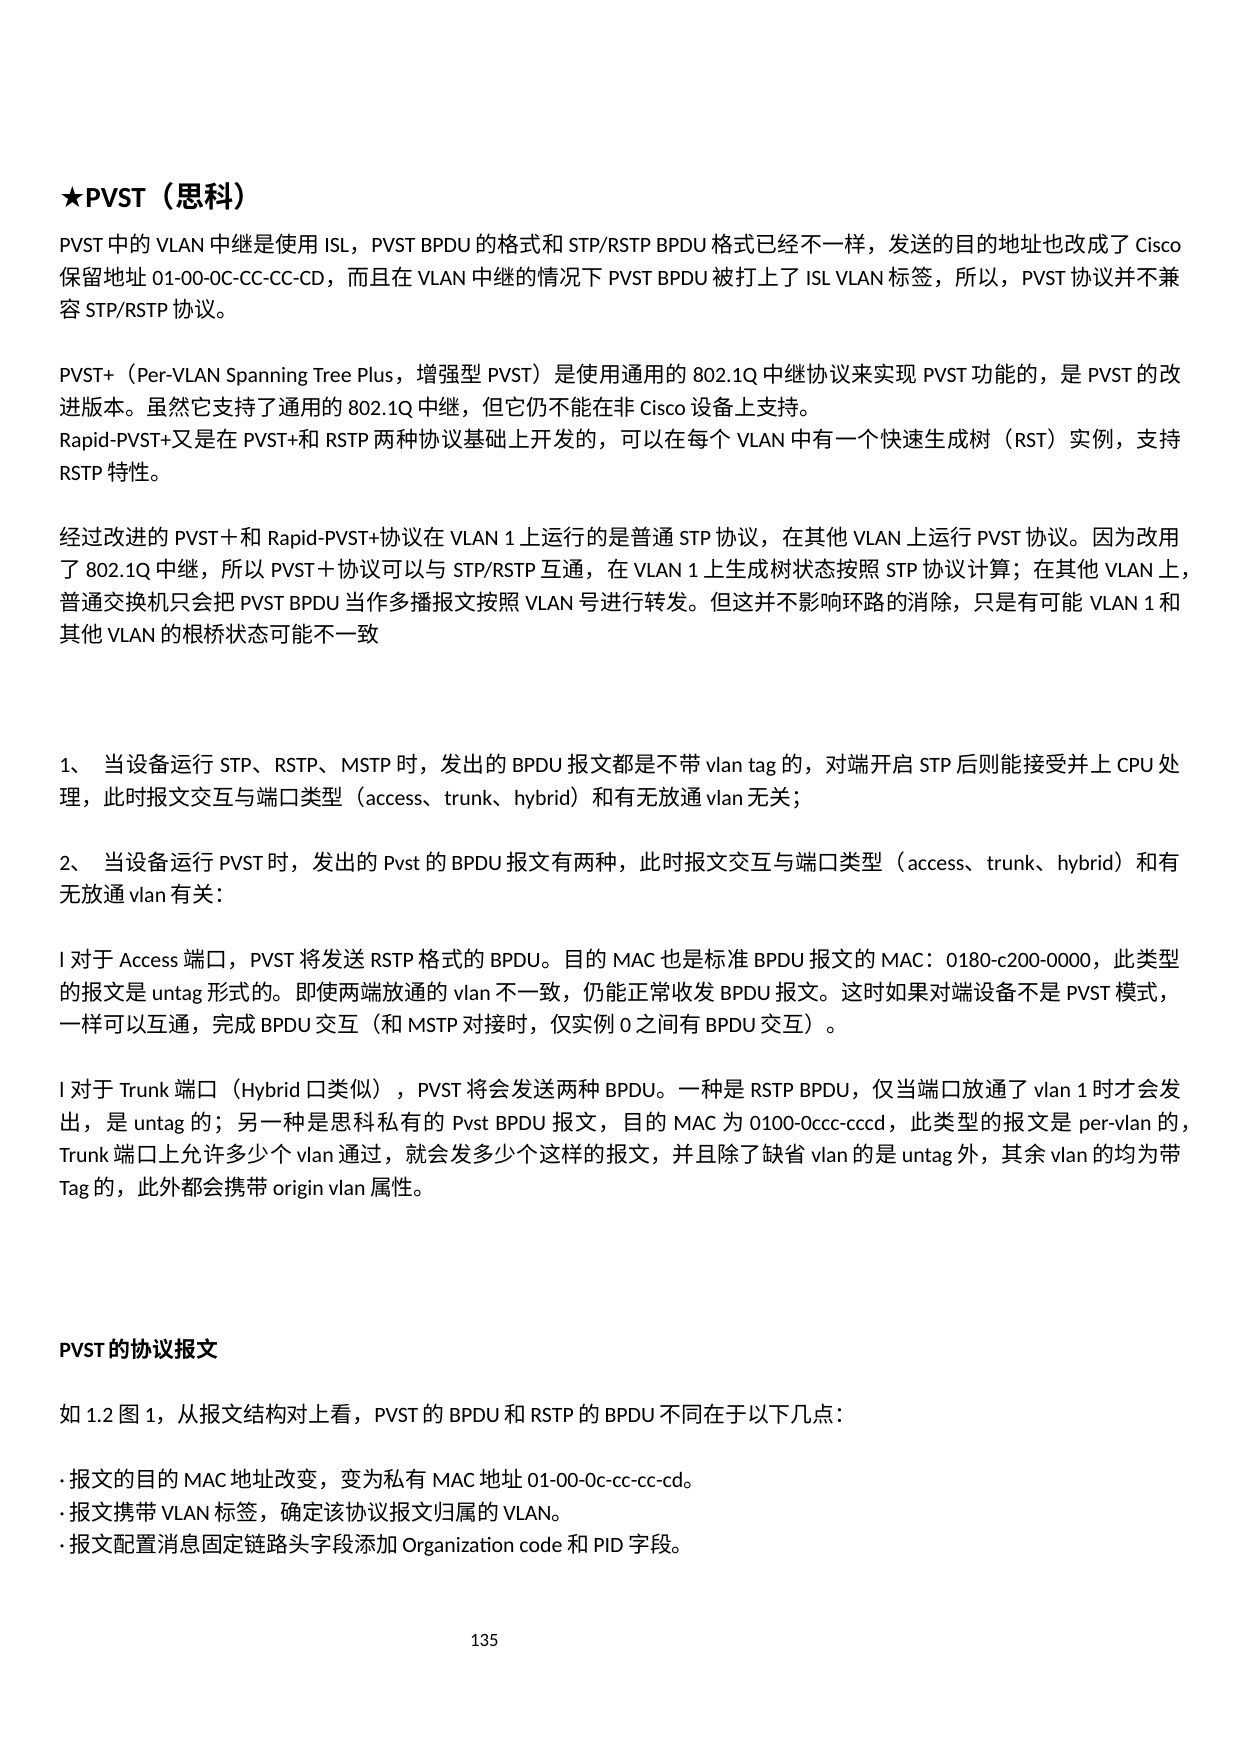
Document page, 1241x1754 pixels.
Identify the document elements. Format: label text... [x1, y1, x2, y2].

text 如1.2 图1，从报文结构对上看，PVST的BPDU和RSTP的BPDU不同在于以下几点： [59, 1397, 1181, 1429]
text 1、 当设备运行STP、RSTP、MSTP时，发出的BPDU报文都是不带vlan tag的，对端开启STP后则能接受并上CPU处理，此时报文交互与端口类型（access、trunk、hybrid）和有无放通vlan无关； [59, 747, 1181, 812]
text · 报文配置消息固定链路头字段添加Organization code和PID字段。 [59, 1527, 1181, 1559]
text l 对于Trunk端口（Hybrid口类似），PVST将会发送两种BPDU。一种是RSTP BPDU，仅当端口放通了vlan 1时才会发出，是untag的；另一种是思科私有的Pvst BPDU报文，目的MAC为0100-0ccc-cccd，此类型的报文是per-vlan的，Trunk端口上允许多少个vlan通过，就会发多少个这样的报文，并且除了缺省vlan的是untag外，其余vlan的均为带Tag的，此外都会携带origin vlan属性。 [59, 1072, 1181, 1202]
text PVST的协议报文 [59, 1332, 1181, 1364]
text 2、 当设备运行PVST时，发出的Pvst的BPDU报文有两种，此时报文交互与端口类型（access、trunk、hybrid）和有无放通vlan有关： [59, 844, 1181, 909]
text · 报文的目的MAC地址改变，变为私有MAC地址01-00-0c-cc-cc-cd。 [59, 1462, 1181, 1494]
text PVST+（Per-VLAN Spanning Tree Plus，增强型PVST）是使用通用的802.1Q中继协议来实现PVST功能的，是PVST的改进版本。虽然它支持了通用的802.1Q中继，但它仍不能在非Cisco设备上支持。 [59, 357, 1181, 422]
text ★PVST（思科） [59, 162, 1181, 227]
text PVST中的VLAN中继是使用ISL，PVST BPDU的格式和STP/RSTP BPDU格式已经不一样，发送的目的地址也改成了Cisco保留地址01-00-0C-CC-CC-CD，而且在VLAN中继的情况下PVST BPDU被打上了ISL VLAN标签，所以，PVST协议并不兼容STP/RSTP协议。 [59, 227, 1181, 324]
text l 对于Access端口，PVST将发送RSTP格式的BPDU。目的MAC也是标准BPDU报文的MAC：0180-c200-0000，此类型的报文是untag形式的。即使两端放通的vlan不一致，仍能正常收发BPDU报文。这时如果对端设备不是PVST模式，一样可以互通，完成BPDU交互（和MSTP对接时，仅实例0之间有BPDU交互）。 [59, 942, 1181, 1039]
text 经过改进的PVST＋和Rapid-PVST+协议在VLAN 1上运行的是普通STP协议，在其他VLAN上运行PVST协议。因为改用了802.1Q中继，所以PVST＋协议可以与STP/RSTP互通，在VLAN 1上生成树状态按照STP协议计算；在其他VLAN上，普通交换机只会把PVST BPDU当作多播报文按照VLAN号进行转发。但这并不影响环路的消除，只是有可能VLAN 1和其他VLAN的根桥状态可能不一致 [59, 519, 1181, 649]
text Rapid-PVST+又是在PVST+和RSTP两种协议基础上开发的，可以在每个VLAN中有一个快速生成树（RST）实例，支持RSTP特性。 [59, 422, 1181, 487]
text · 报文携带VLAN标签，确定该协议报文归属的VLAN。 [59, 1494, 1181, 1527]
